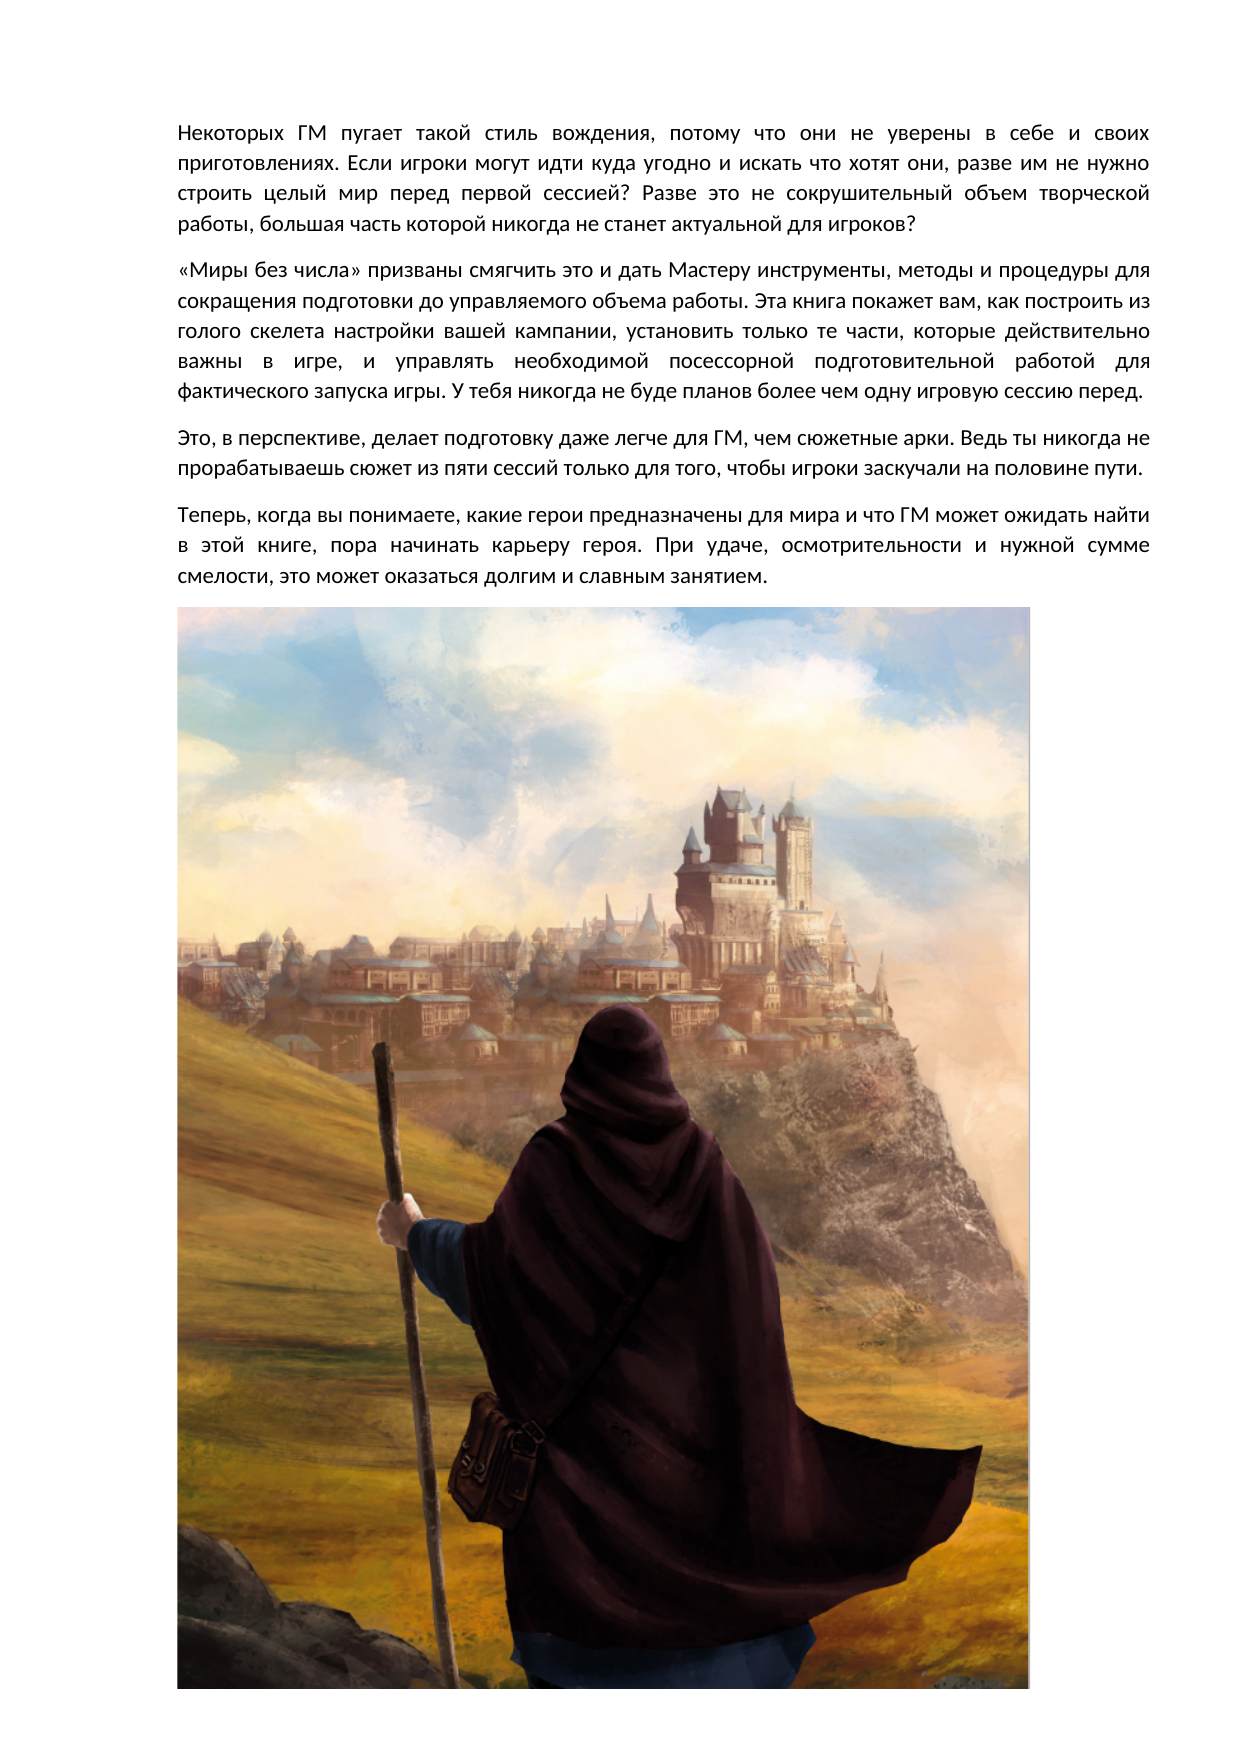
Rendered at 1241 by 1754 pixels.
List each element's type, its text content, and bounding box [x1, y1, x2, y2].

text «Миры без числа» призваны смягчить это и дать Мастеру инструменты, методы и процедуры для сокращения подготовки до управляемого объема работы. Эта книга покажет вам, как построить из голого скелета настройки вашей кампании, установить только те части, которые действительно важны в игре, и управлять необходимой посессорной подготовительной работой для фактического запуска игры. У тебя никогда не буде планов более чем одну игровую сессию перед. [177, 256, 1152, 404]
text Это, в перспективе, делает подготовку даже легче для ГМ, чем сюжетные арки. Ведь ты никогда не прорабатываешь сюжет из пяти сессий только для того, чтобы игроки заскучали на половине пути. [177, 423, 1152, 482]
text Теперь, когда вы понимаете, какие герои предназначены для мира и что ГМ может ожидать найти в этой книге, пора начинать карьеру героя. При удаче, осмотрительности и нужной сумме смелости, это может оказаться долгим и славным занятием. [177, 500, 1152, 589]
picture [177, 607, 1031, 1689]
text Некоторых ГМ пугает такой стиль вождения, потому что они не уверены в себе и своих приготовлениях. Если игроки могут идти куда угодно и искать что хотят они, разве им не нужно строить целый мир перед первой сессией? Разве это не сокрушительный объем творческой работы, большая часть которой никогда не станет актуальной для игроков? [177, 118, 1152, 237]
